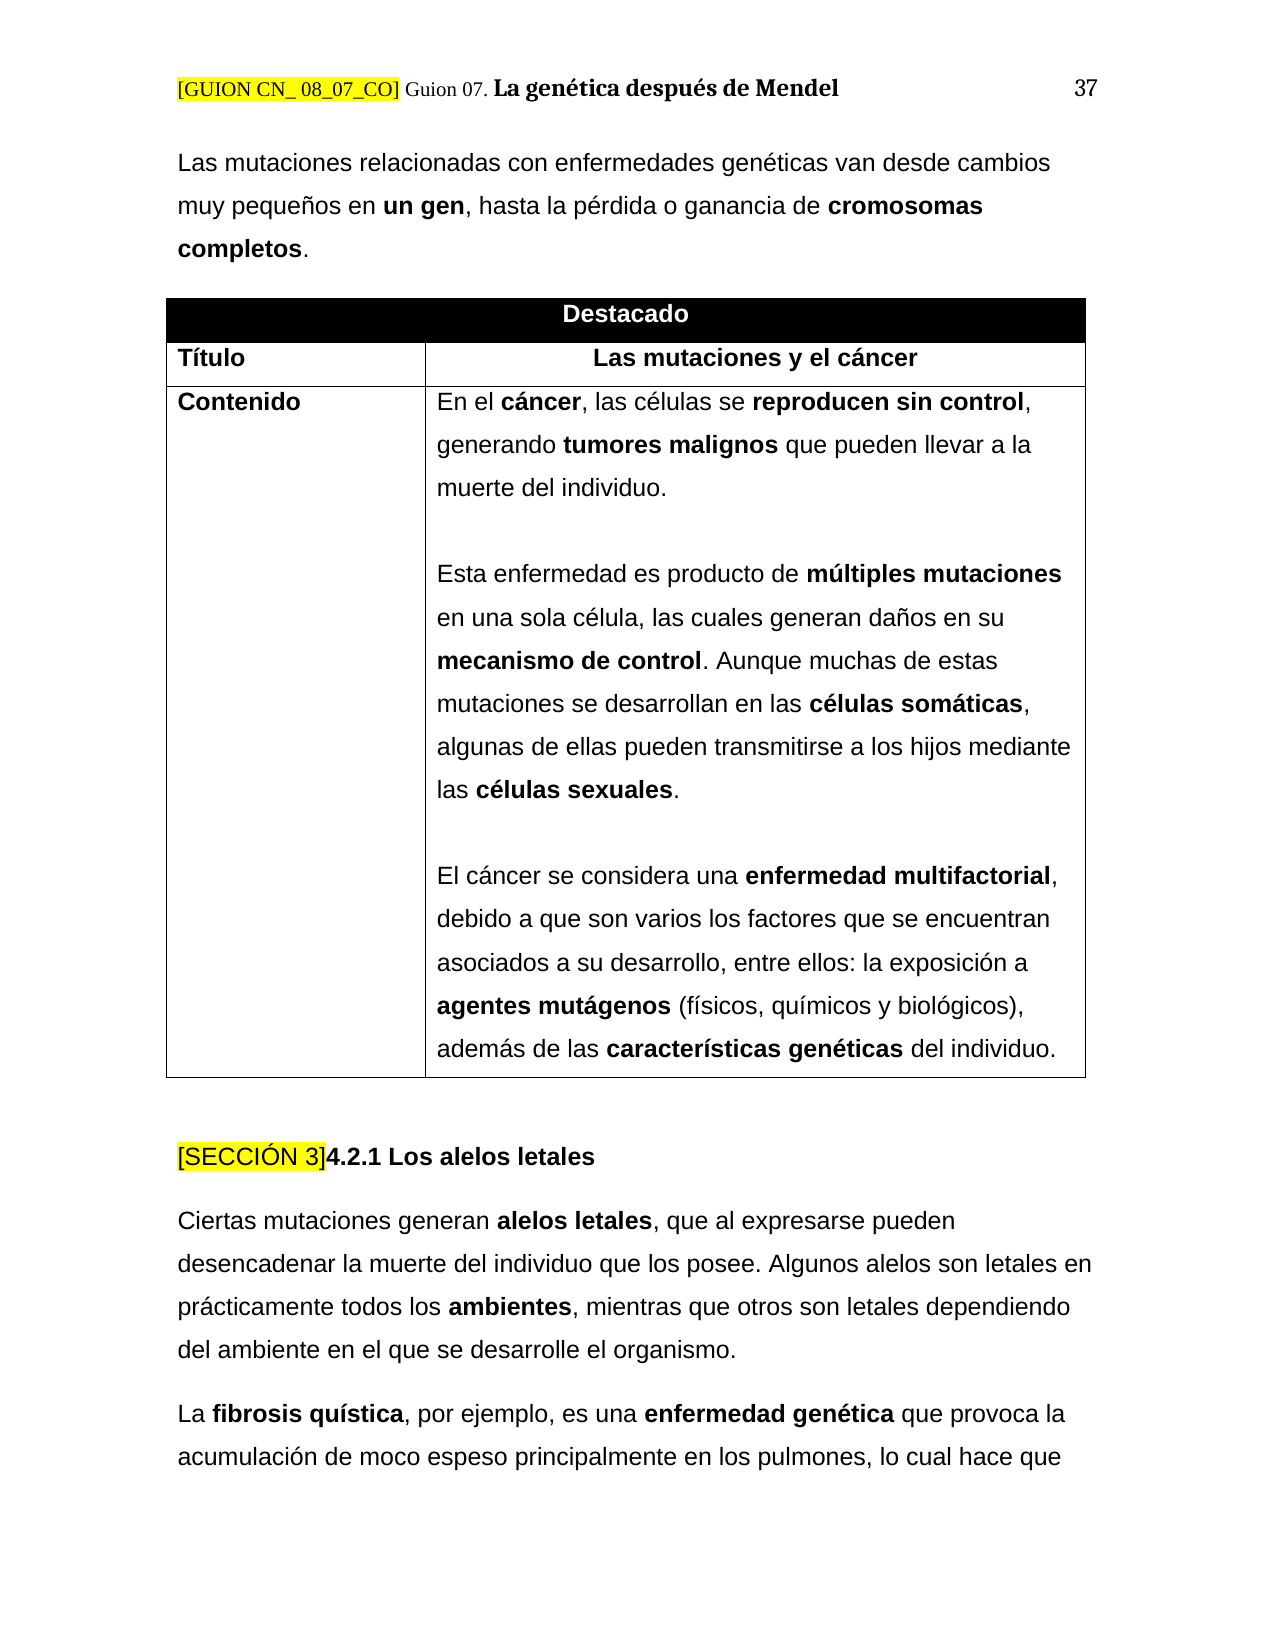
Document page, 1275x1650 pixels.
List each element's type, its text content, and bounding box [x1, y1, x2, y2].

table_cell Contenido [167, 387, 425, 1077]
table_cell En el cáncer, las células se reproducen sin control, generando tumores malignos que pueden llevar a la muerte del individuo. Esta enfermedad es producto de múltiples mutaciones en una sola célula, las cuales generan daños en su mecanismo de control. Aunque muchas de estas mutaciones se desarrollan en las células somáticas, algunas de ellas pueden transmitirse a los hijos mediante las células sexuales. El cáncer se considera una enfermedad multifactorial, debido a que son varios los factores que se encuentran asociados a su desarrollo, entre ellos: la exposición a agentes mutágenos (físicos, químicos y biológicos), además de las características genéticas del individuo. [426, 387, 1085, 1077]
table_header Destacado [167, 299, 1085, 342]
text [177, 1399, 1098, 1471]
table_cell Las mutaciones y el cáncer [426, 343, 1085, 386]
text Las mutaciones relacionadas con enfermedades genéticas van desde cambios muy pequeños en un gen, hasta la pérdida o ganancia de cromosomas completos. [177, 148, 1098, 263]
text Ciertas mutaciones generan alelos letales, que al expresarse pueden desencadenar la muerte del individuo que los posee. Algunos alelos son letales en prácticamente todos los ambientes, mientras que otros son letales dependiendo del ambiente en el que se desarrolle el organismo. [177, 1206, 1098, 1364]
text [SECCIÓN 3]4.2.1 Los alelos letales [326, 1142, 1098, 1171]
table_cell Título [167, 343, 425, 386]
